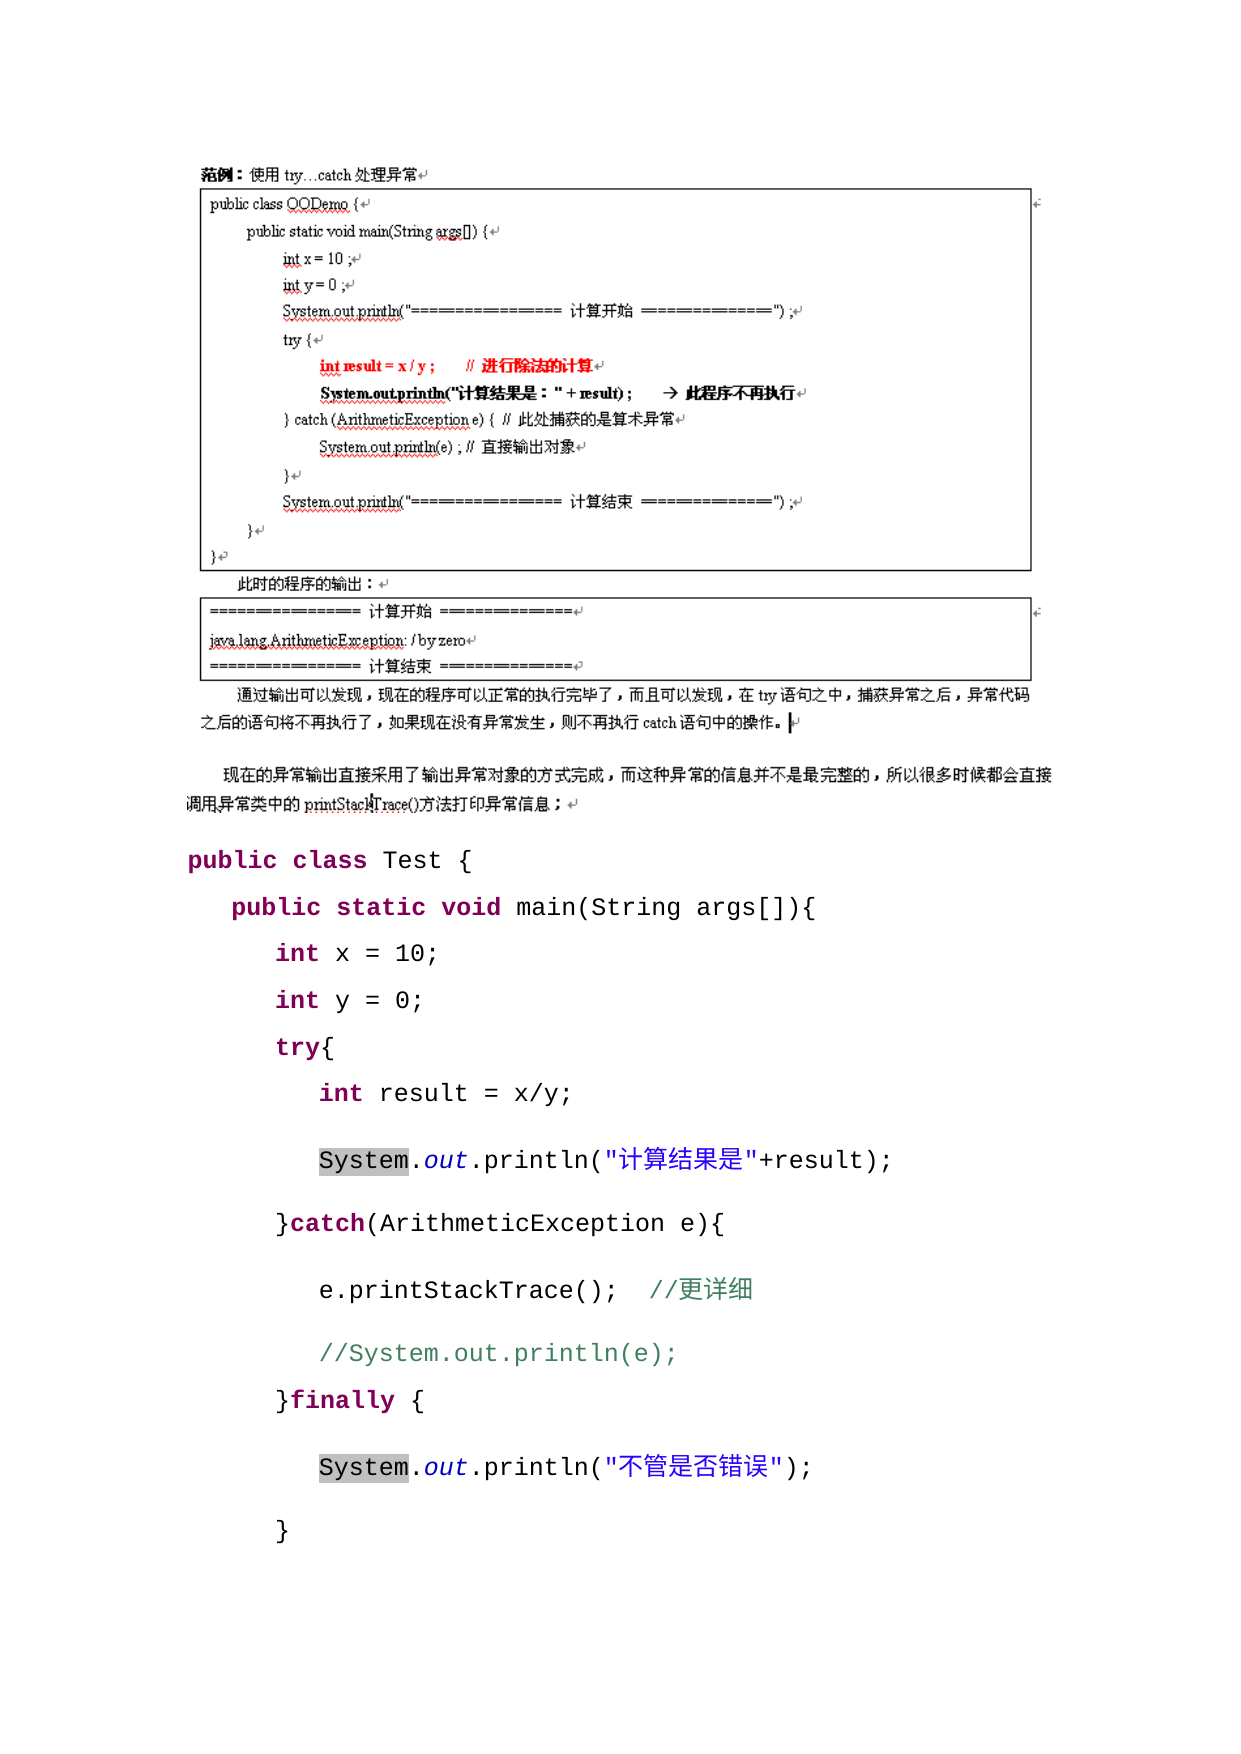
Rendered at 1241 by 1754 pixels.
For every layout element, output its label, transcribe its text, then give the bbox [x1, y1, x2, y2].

picture [187, 763, 1054, 813]
picture [187, 161, 1054, 736]
text System.out.println("不管是否错误"); [187, 1432, 1053, 1497]
text }finally { [187, 1385, 1053, 1418]
text }catch(ArithmeticException e){ [187, 1209, 1053, 1241]
text try{ [187, 1032, 1053, 1065]
text public class Test { [187, 846, 1053, 878]
text System.out.println("计算结果是"+result); [187, 1126, 1053, 1191]
text int result = x/y; [187, 1079, 1053, 1111]
text e.printStackTrace(); //更详细 [187, 1255, 1053, 1320]
text int x = 10; [187, 939, 1053, 971]
text //System.out.println(e); [187, 1339, 1053, 1371]
text int y = 0; [187, 986, 1053, 1018]
text public static void main(String args[]){ [187, 892, 1053, 925]
text } [187, 1515, 1053, 1548]
